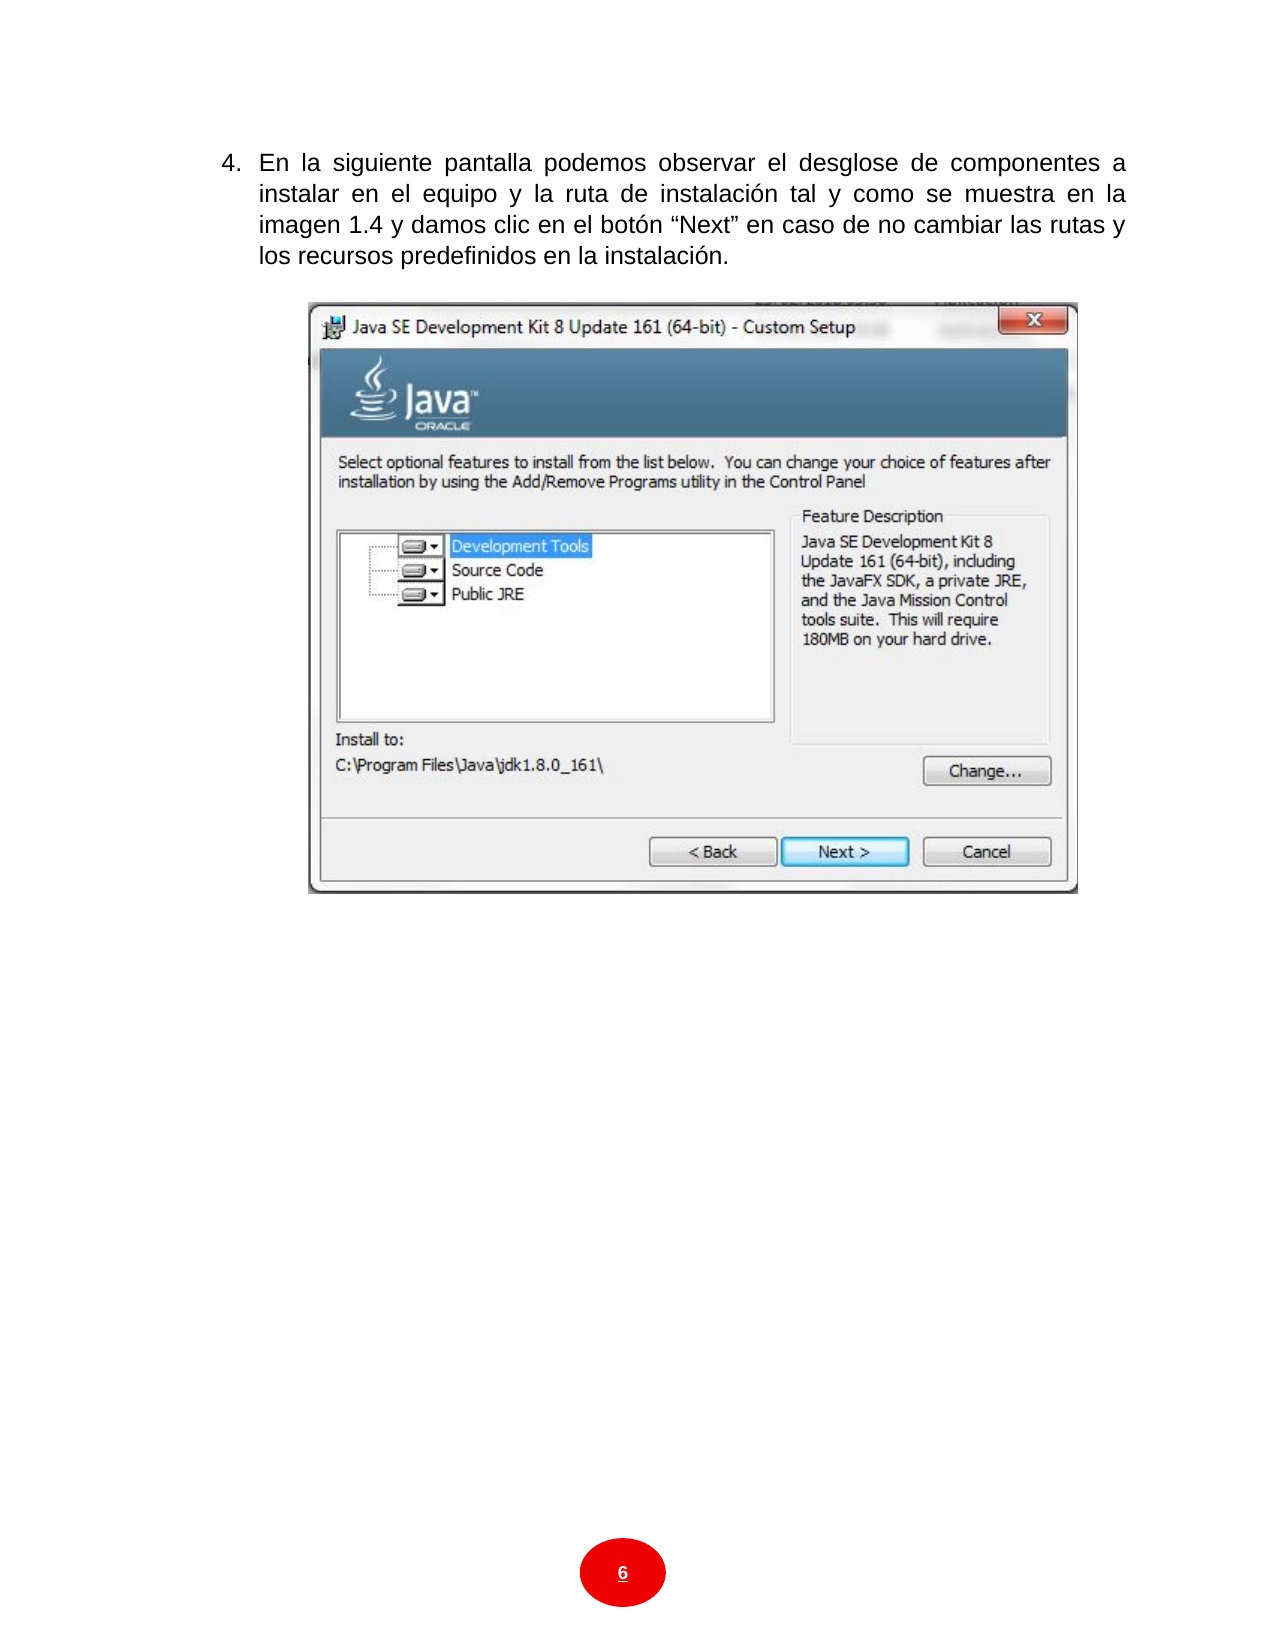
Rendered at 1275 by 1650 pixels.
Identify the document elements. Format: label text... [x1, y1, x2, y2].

list En la siguiente pantalla podemos observar el desglose de componentes a instalar en el equipo y la ruta de instalación tal y como se muestra en la imagen 1.4 y damos clic en el botón “Next” en caso de no cambiar las rutas y los recursos predefinidos en la instalación. [221, 148, 1127, 269]
picture [308, 302, 1078, 894]
